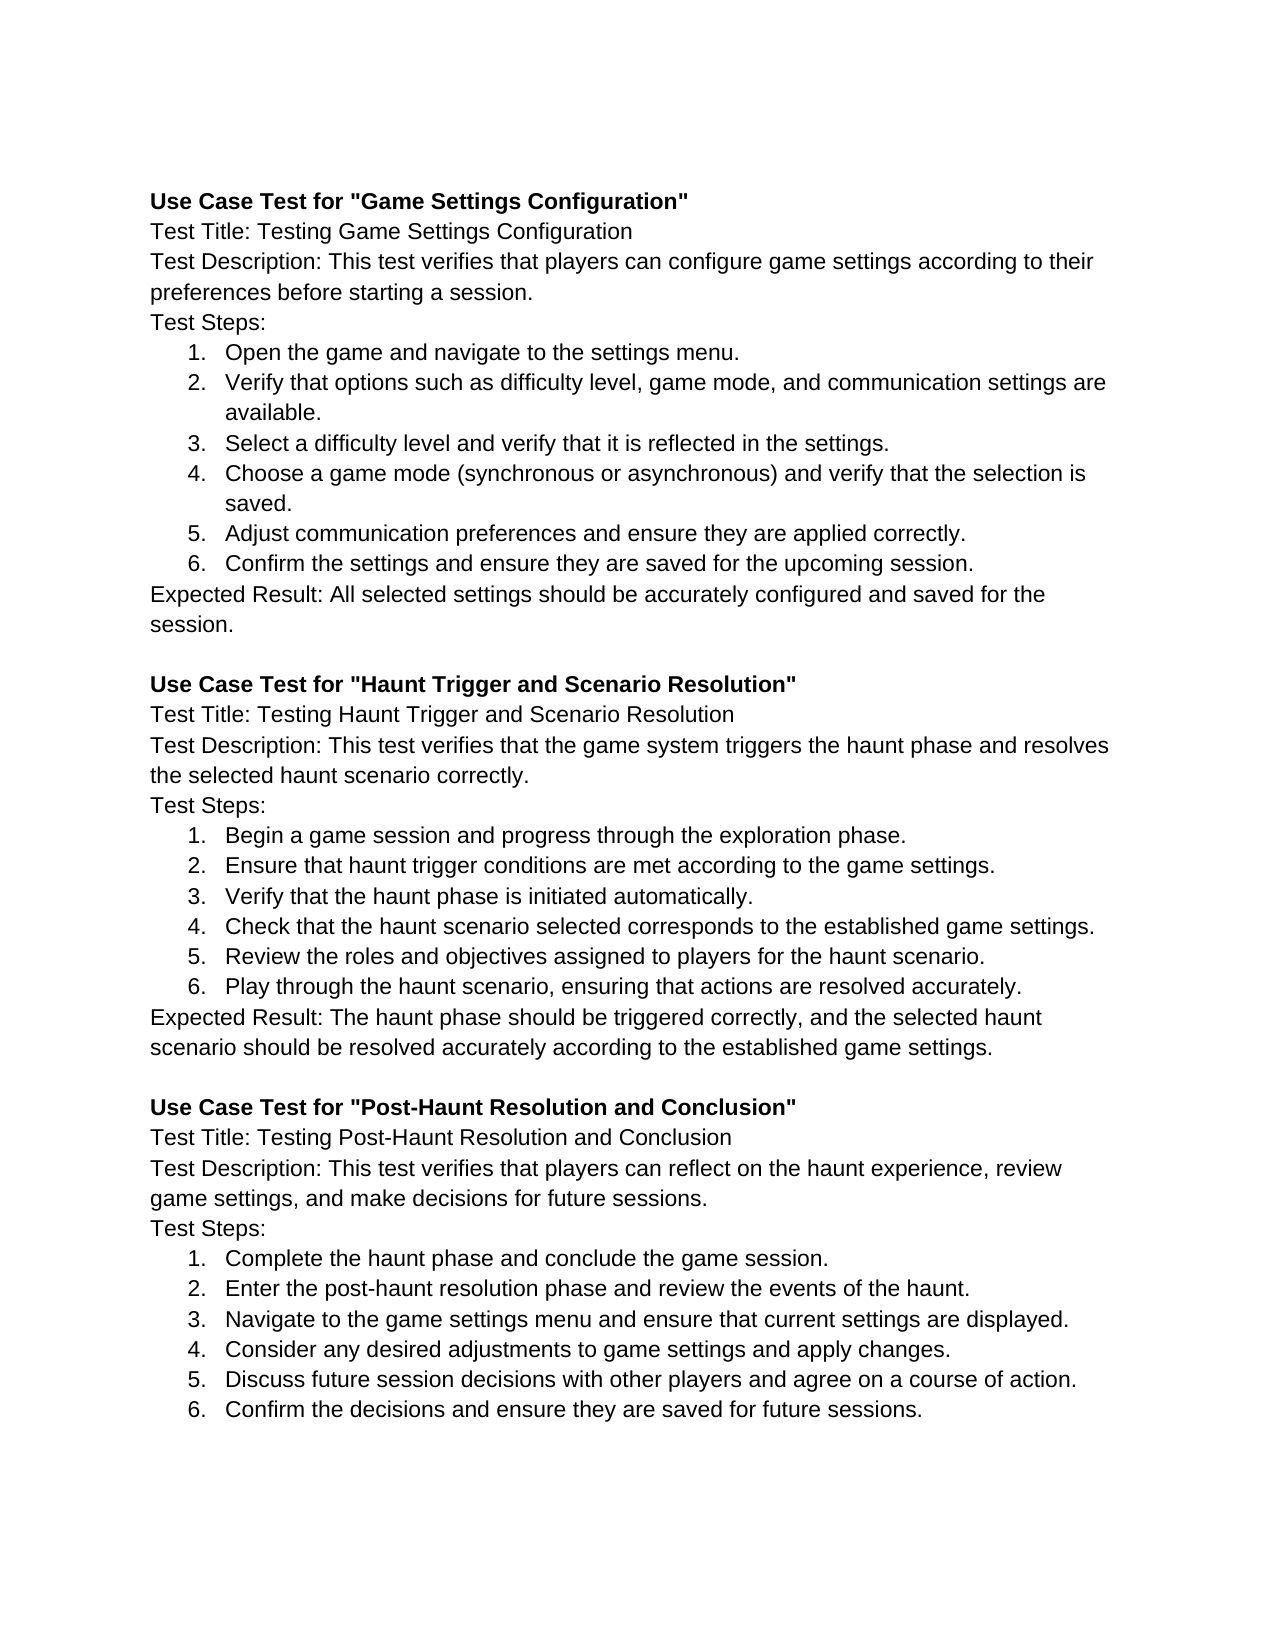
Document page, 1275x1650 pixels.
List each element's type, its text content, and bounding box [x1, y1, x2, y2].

text Test Steps: [150, 1215, 1125, 1241]
text Expected Result: All selected settings should be accurately configured and saved for the session. [150, 581, 1125, 637]
text Use Case Test for "Game Settings Configuration" [150, 188, 1125, 214]
text Test Title: Testing Haunt Trigger and Scenario Resolution [150, 701, 1125, 728]
list Review the roles and objectives assigned to players for the haunt scenario. [187, 943, 1125, 969]
list Complete the haunt phase and conclude the game session. [187, 1245, 1125, 1272]
list Choose a game mode (synchronous or asynchronous) and verify that the selection is saved. [187, 460, 1125, 516]
list Open the game and navigate to the settings menu. [187, 339, 1125, 365]
list Ensure that haunt trigger conditions are met according to the game settings. [187, 852, 1125, 879]
list Verify that options such as difficulty level, game mode, and communication settings are available. [187, 369, 1125, 426]
list Play through the haunt scenario, ensuring that actions are resolved accurately. [187, 973, 1125, 1000]
list Adjust communication preferences and ensure they are applied correctly. [187, 520, 1125, 547]
list Navigate to the game settings menu and ensure that current settings are displayed. [187, 1306, 1125, 1332]
text Test Title: Testing Game Settings Configuration [150, 218, 1125, 244]
text Test Description: This test verifies that the game system triggers the haunt phase and resolves the selected haunt scenario correctly. [150, 732, 1125, 788]
list Enter the post-haunt resolution phase and review the events of the haunt. [187, 1275, 1125, 1302]
list Select a difficulty level and verify that it is reflected in the settings. [187, 429, 1125, 456]
list Begin a game session and progress through the exploration phase. [187, 822, 1125, 849]
text Test Steps: [150, 309, 1125, 335]
text Use Case Test for "Haunt Trigger and Scenario Resolution" [150, 671, 1125, 698]
text Test Steps: [150, 792, 1125, 818]
list Confirm the settings and ensure they are saved for the upcoming session. [187, 550, 1125, 577]
list Discuss future session decisions with other players and agree on a course of action. [187, 1366, 1125, 1392]
text Expected Result: The haunt phase should be triggered correctly, and the selected haunt scenario should be resolved accurately according to the established game settings. [150, 1003, 1125, 1060]
list Consider any desired adjustments to game settings and apply changes. [187, 1336, 1125, 1362]
text Test Description: This test verifies that players can configure game settings according to their preferences before starting a session. [150, 248, 1125, 305]
list Confirm the decisions and ensure they are saved for future sessions. [187, 1396, 1125, 1423]
list Check that the haunt scenario selected corresponds to the established game settings. [187, 913, 1125, 939]
text Use Case Test for "Post-Haunt Resolution and Conclusion" [150, 1094, 1125, 1121]
list Verify that the haunt phase is initiated automatically. [187, 883, 1125, 909]
text Test Title: Testing Post-Haunt Resolution and Conclusion [150, 1124, 1125, 1151]
text Test Description: This test verifies that players can reflect on the haunt experience, review game settings, and make decisions for future sessions. [150, 1154, 1125, 1211]
